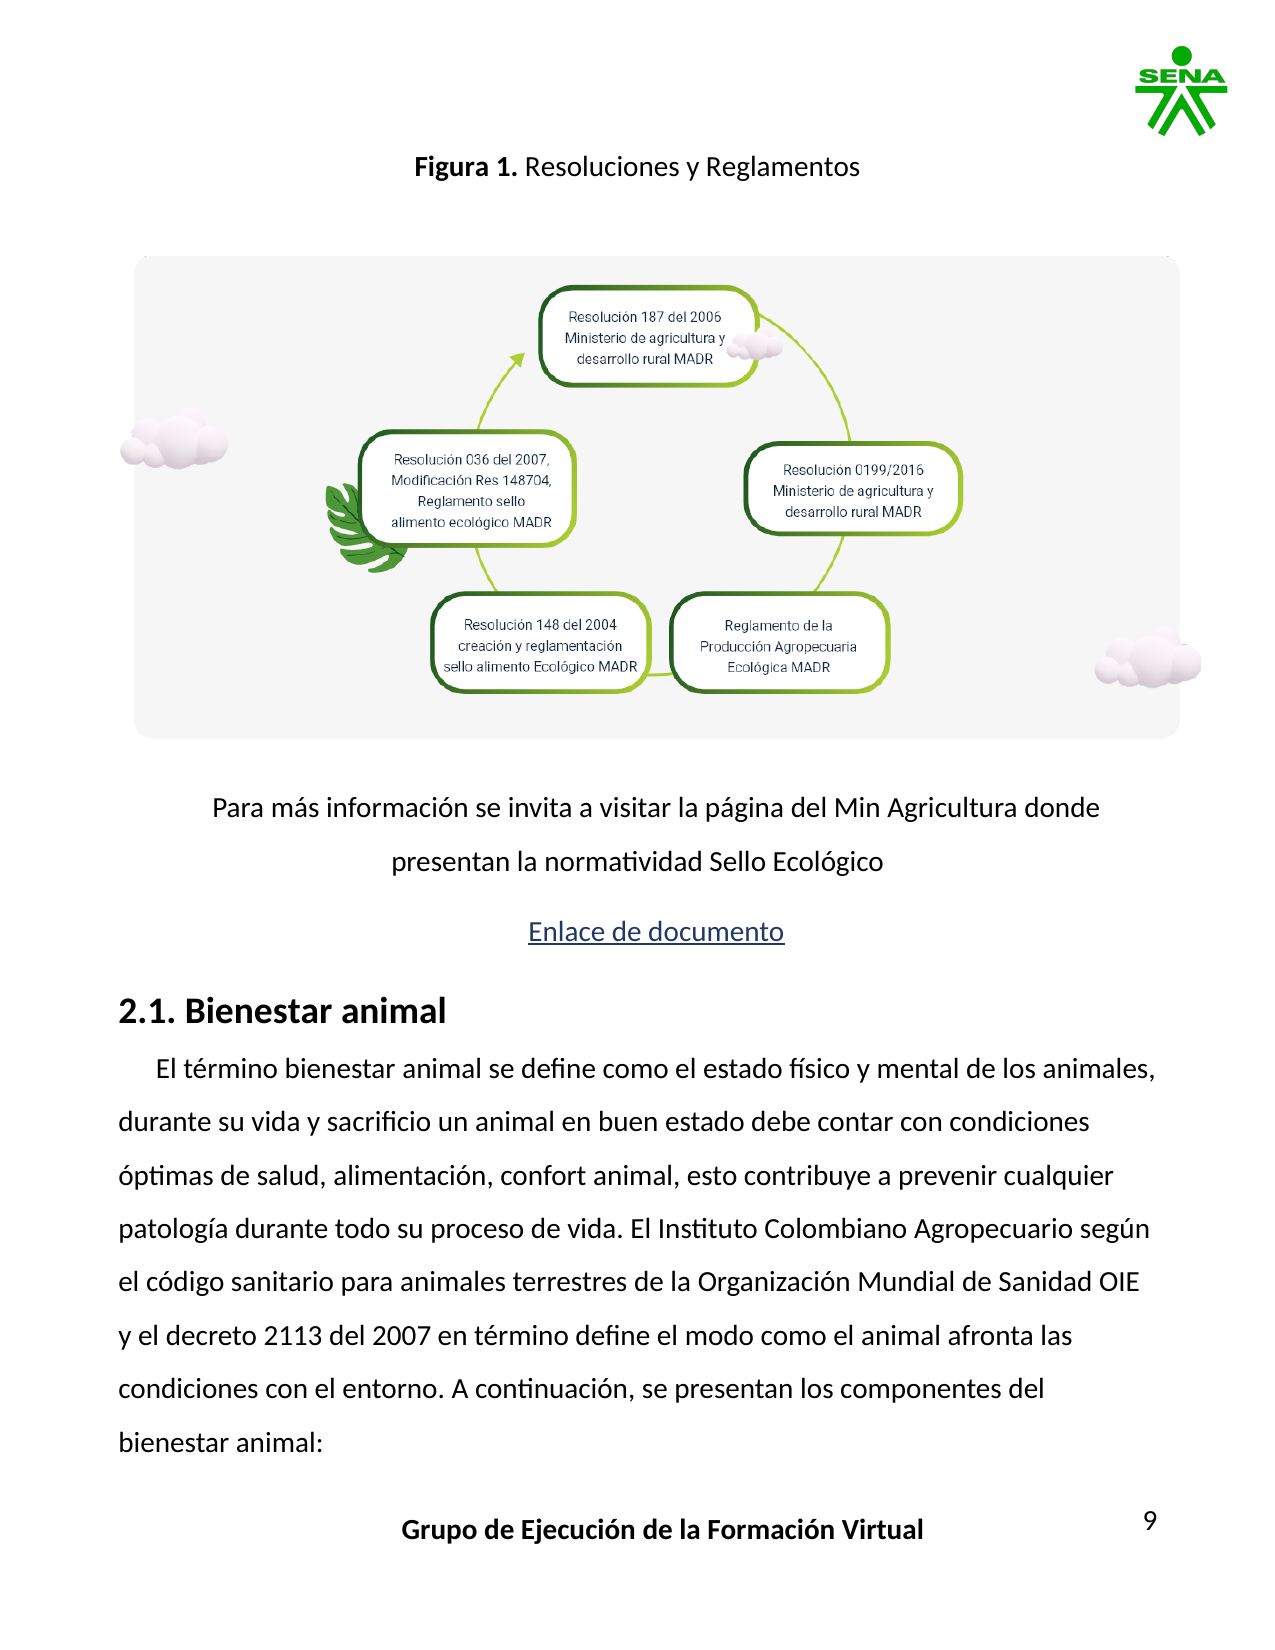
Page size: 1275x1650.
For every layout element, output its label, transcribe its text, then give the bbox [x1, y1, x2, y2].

picture [1135, 46, 1228, 136]
text El término bienestar animal se define como el estado físico y mental de los animales, durante su vida y sacrificio un animal en buen estado debe contar con condiciones óptimas de salud, alimentación, confort animal, esto contribuye a prevenir cualquier patología durante todo su proceso de vida. El Instituto Colombiano Agropecuario según el código sanitario para animales terrestres de la Organización Mundial de Sanidad OIE y el decreto 2113 del 2007 en término define el modo como el animal afronta las condiciones con el entorno. A continuación, se presentan los componentes del bienestar animal: [118, 1050, 1157, 1459]
text Enlace de documento [118, 913, 1157, 949]
text Para más información se invita a visitar la página del Min Agricultura donde presentan la normatividad Sello Ecológico [118, 789, 1157, 878]
text Figura 1. Resoluciones y Reglamentos [118, 148, 1157, 201]
subtitle 2.1. Bienestar animal [118, 987, 1157, 1033]
picture [118, 201, 1202, 755]
